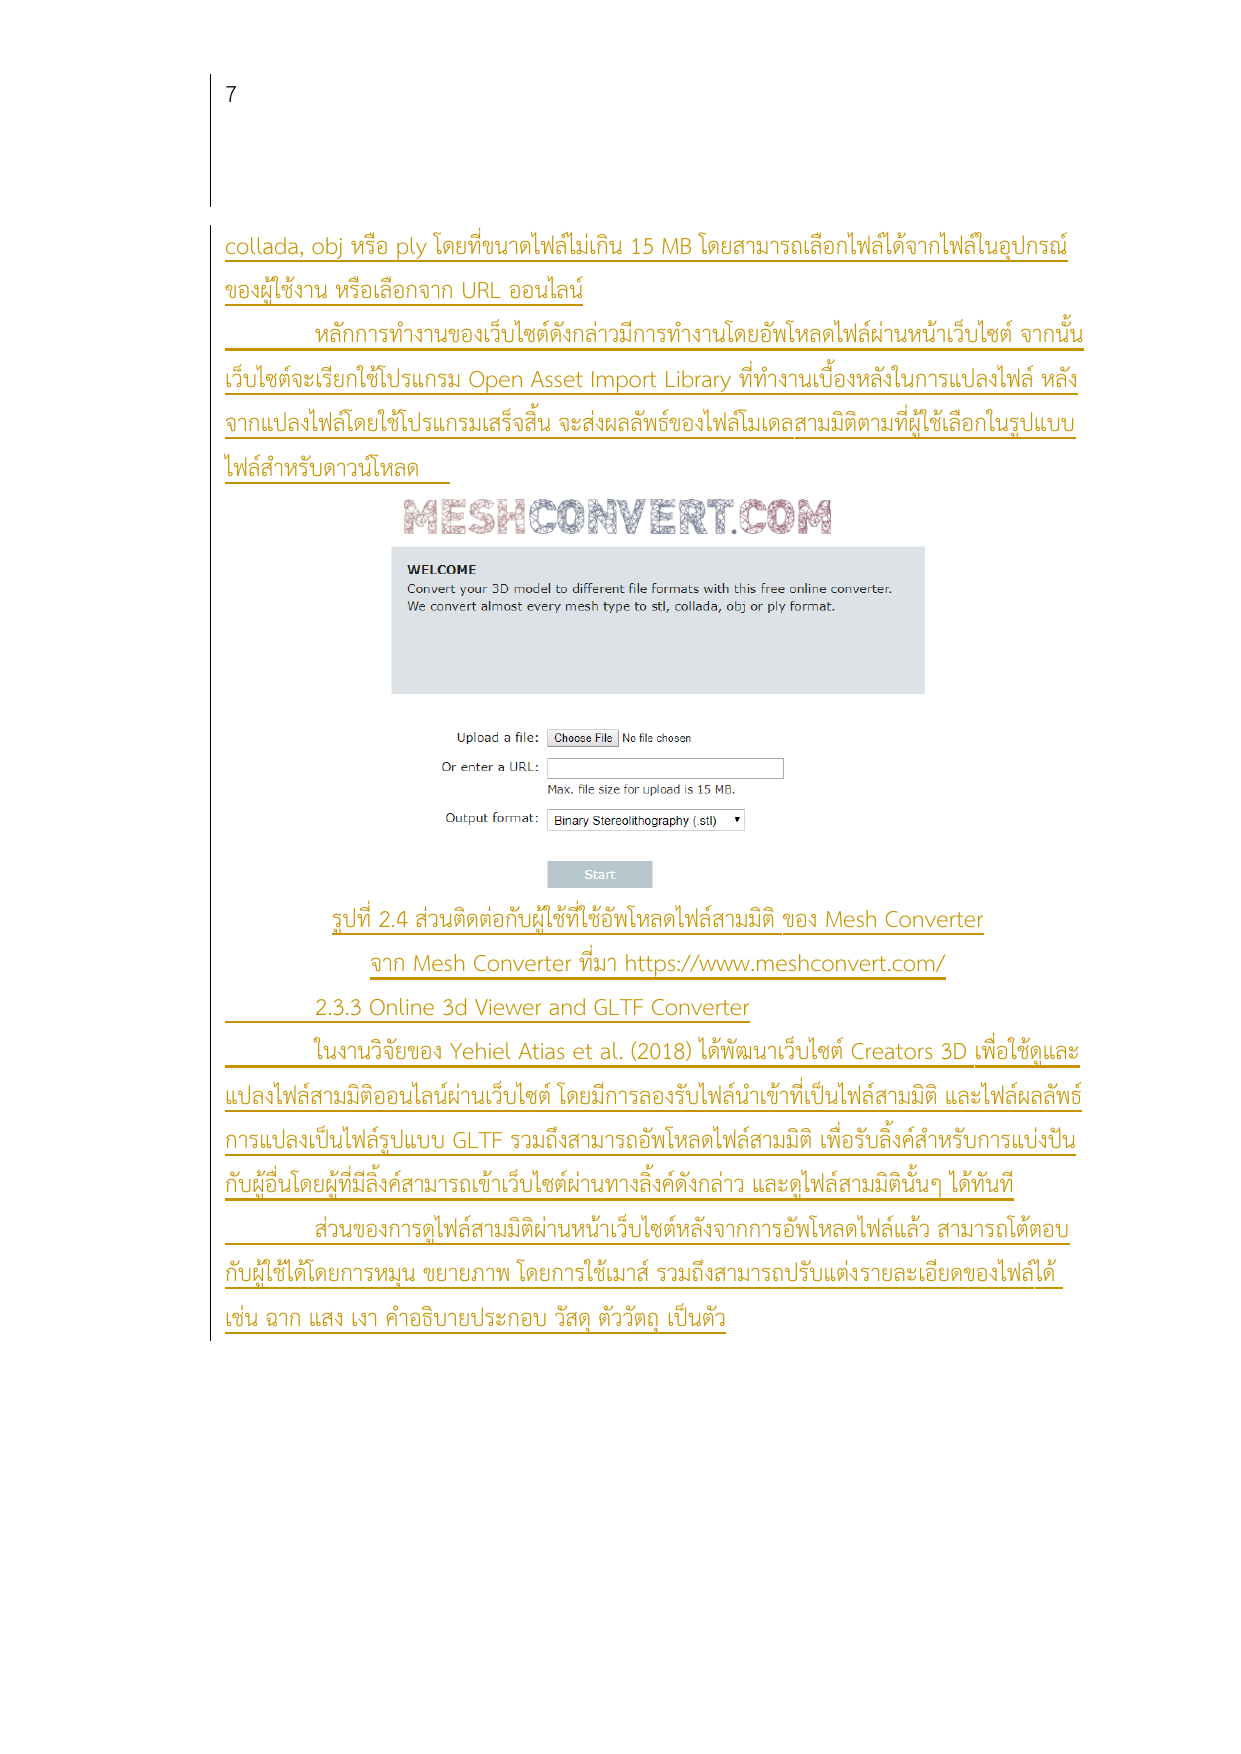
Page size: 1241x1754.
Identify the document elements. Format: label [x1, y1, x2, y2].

picture [387, 491, 928, 899]
